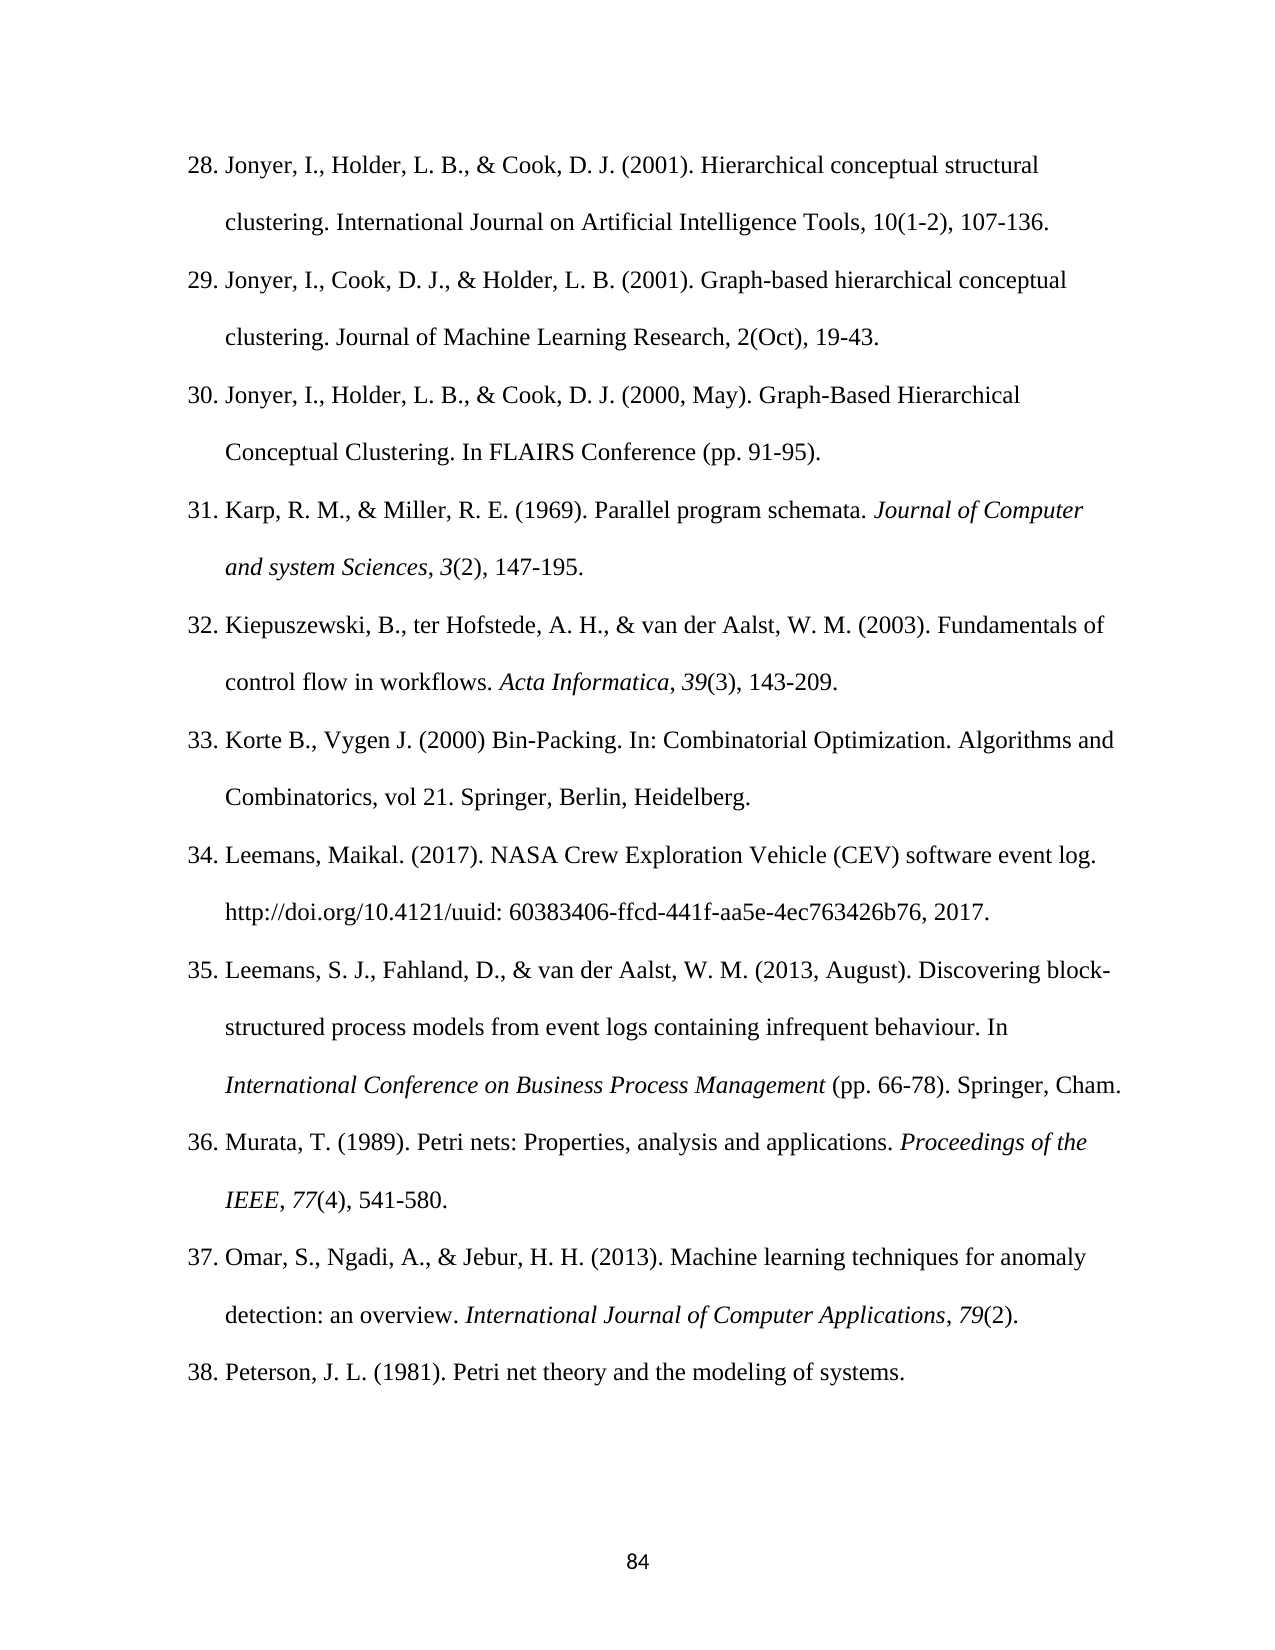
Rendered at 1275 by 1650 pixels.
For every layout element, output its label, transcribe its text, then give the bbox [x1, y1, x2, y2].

list Peterson, J. L. (1981). Petri net theory and the modeling of systems. [187, 1357, 1125, 1386]
list Korte B., Vygen J. (2000) Bin-Packing. In: Combinatorial Optimization. Algorithms and Combinatorics, vol 21. Springer, Berlin, Heidelberg. [187, 725, 1125, 811]
list Omar, S., Ngadi, A., & Jebur, H. H. (2013). Machine learning techniques for anomaly detection: an overview. International Journal of Computer Applications, 79(2). [187, 1242, 1125, 1329]
list Karp, R. M., & Miller, R. E. (1969). Parallel program schemata. Journal of Computer and system Sciences, 3(2), 147-195. [187, 495, 1125, 581]
list Kiepuszewski, B., ter Hofstede, A. H., & van der Aalst, W. M. (2003). Fundamentals of control flow in workflows. Acta Informatica, 39(3), 143-209. [187, 610, 1125, 696]
list Murata, T. (1989). Petri nets: Properties, analysis and applications. Proceedings of the IEEE, 77(4), 541-580. [187, 1127, 1125, 1214]
list Leemans, S. J., Fahland, D., & van der Aalst, W. M. (2013, August). Discovering block-structured process models from event logs containing infrequent behaviour. In International Conference on Business Process Management (pp. 66-78). Springer, Cham. [187, 955, 1125, 1099]
list Leemans, Maikal. (2017). NASA Crew Exploration Vehicle (CEV) software event log. http://doi.org/10.4121/uuid: 60383406-ffcd-441f-aa5e-4ec763426b76, 2017. [187, 840, 1125, 926]
list Jonyer, I., Cook, D. J., & Holder, L. B. (2001). Graph-based hierarchical conceptual clustering. Journal of Machine Learning Research, 2(Oct), 19-43. [187, 265, 1125, 351]
list Jonyer, I., Holder, L. B., & Cook, D. J. (2001). Hierarchical conceptual structural clustering. International Journal on Artificial Intelligence Tools, 10(1-2), 107-136. [187, 150, 1125, 236]
list Jonyer, I., Holder, L. B., & Cook, D. J. (2000, May). Graph-Based Hierarchical Conceptual Clustering. In FLAIRS Conference (pp. 91-95). [187, 380, 1125, 466]
